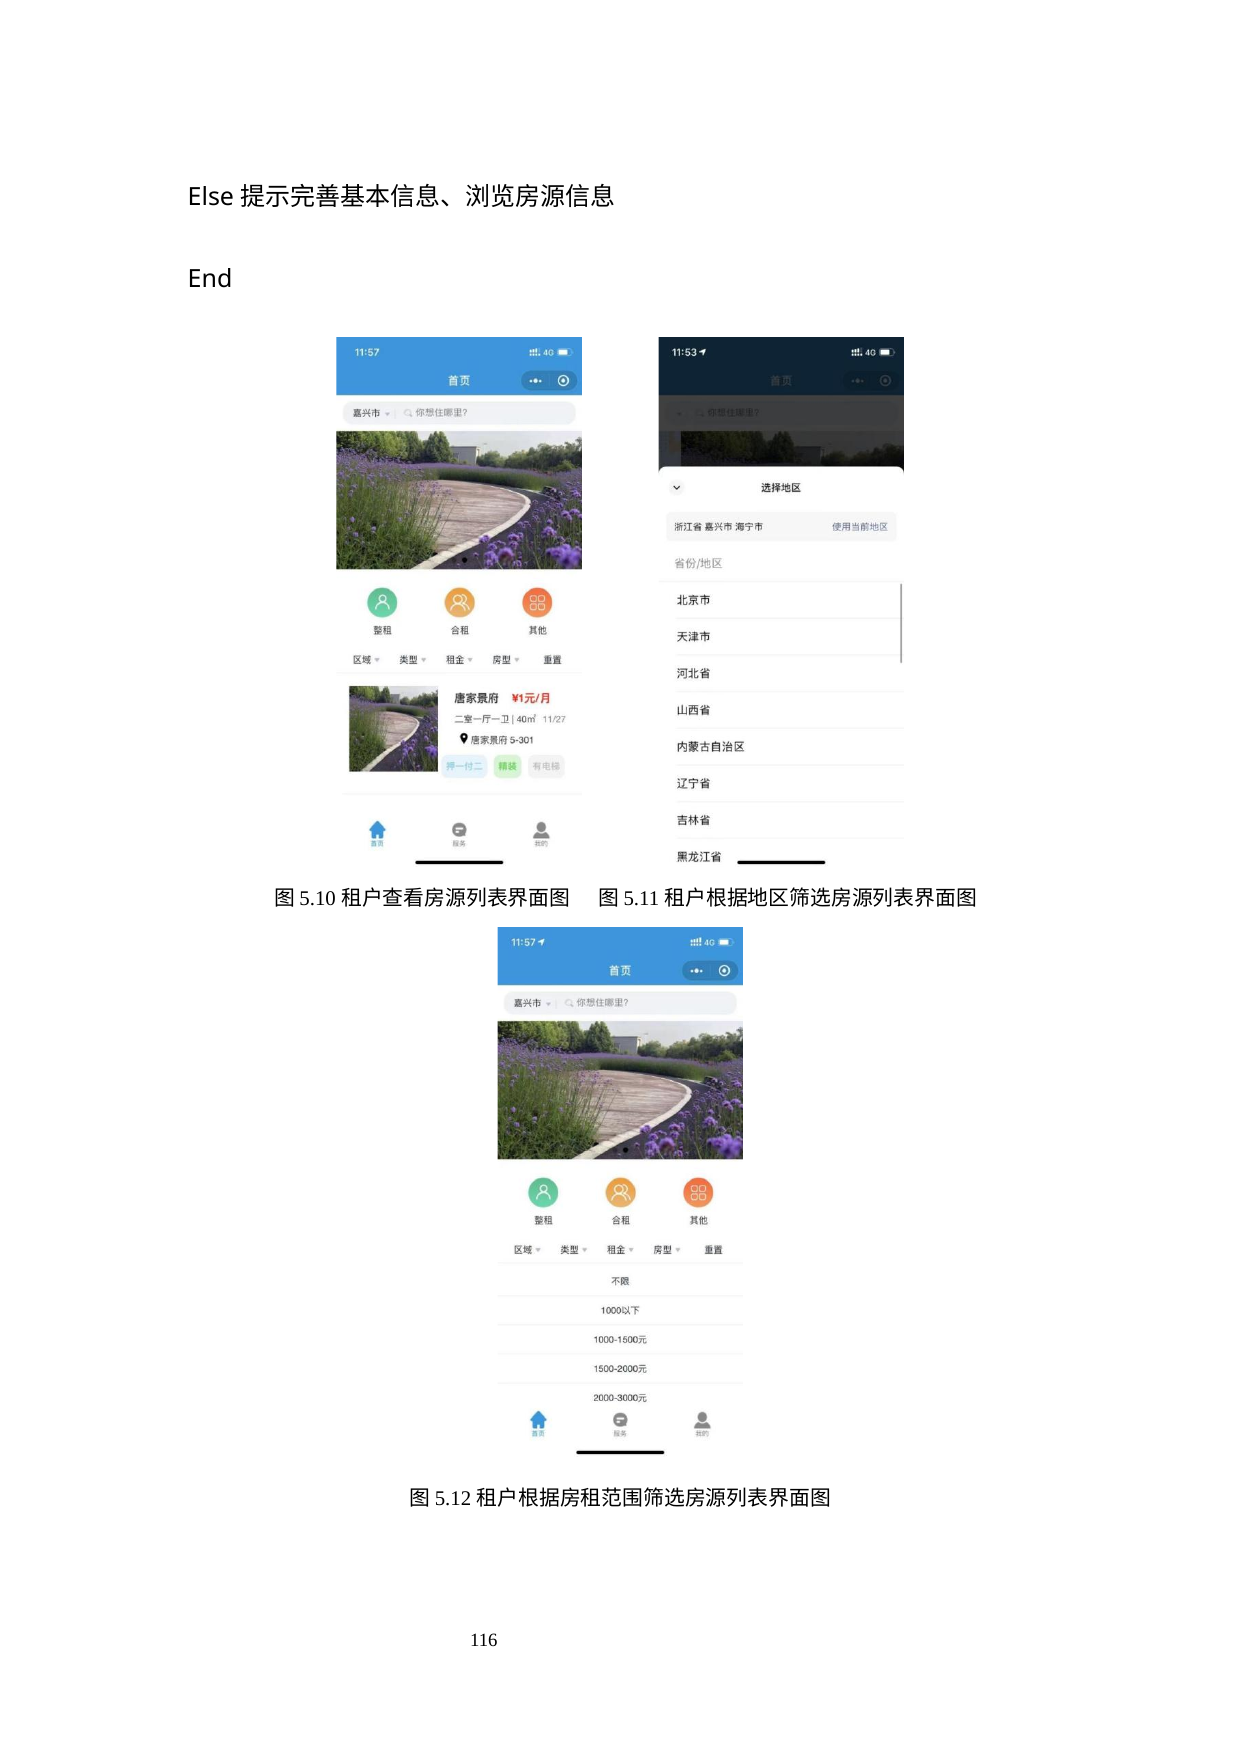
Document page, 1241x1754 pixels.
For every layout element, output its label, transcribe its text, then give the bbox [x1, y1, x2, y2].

picture [336, 337, 582, 869]
text End [187, 245, 1053, 310]
picture [497, 927, 743, 1459]
text 图5.10 租户查看房源列表界面图 图5.11 租户根据地区筛选房源列表界面图 [187, 879, 1053, 912]
picture [658, 337, 904, 869]
text Else 提示完善基本信息、浏览房源信息 [187, 162, 1053, 227]
text 图5.12 租户根据房租范围筛选房源列表界面图 [187, 1480, 1053, 1512]
